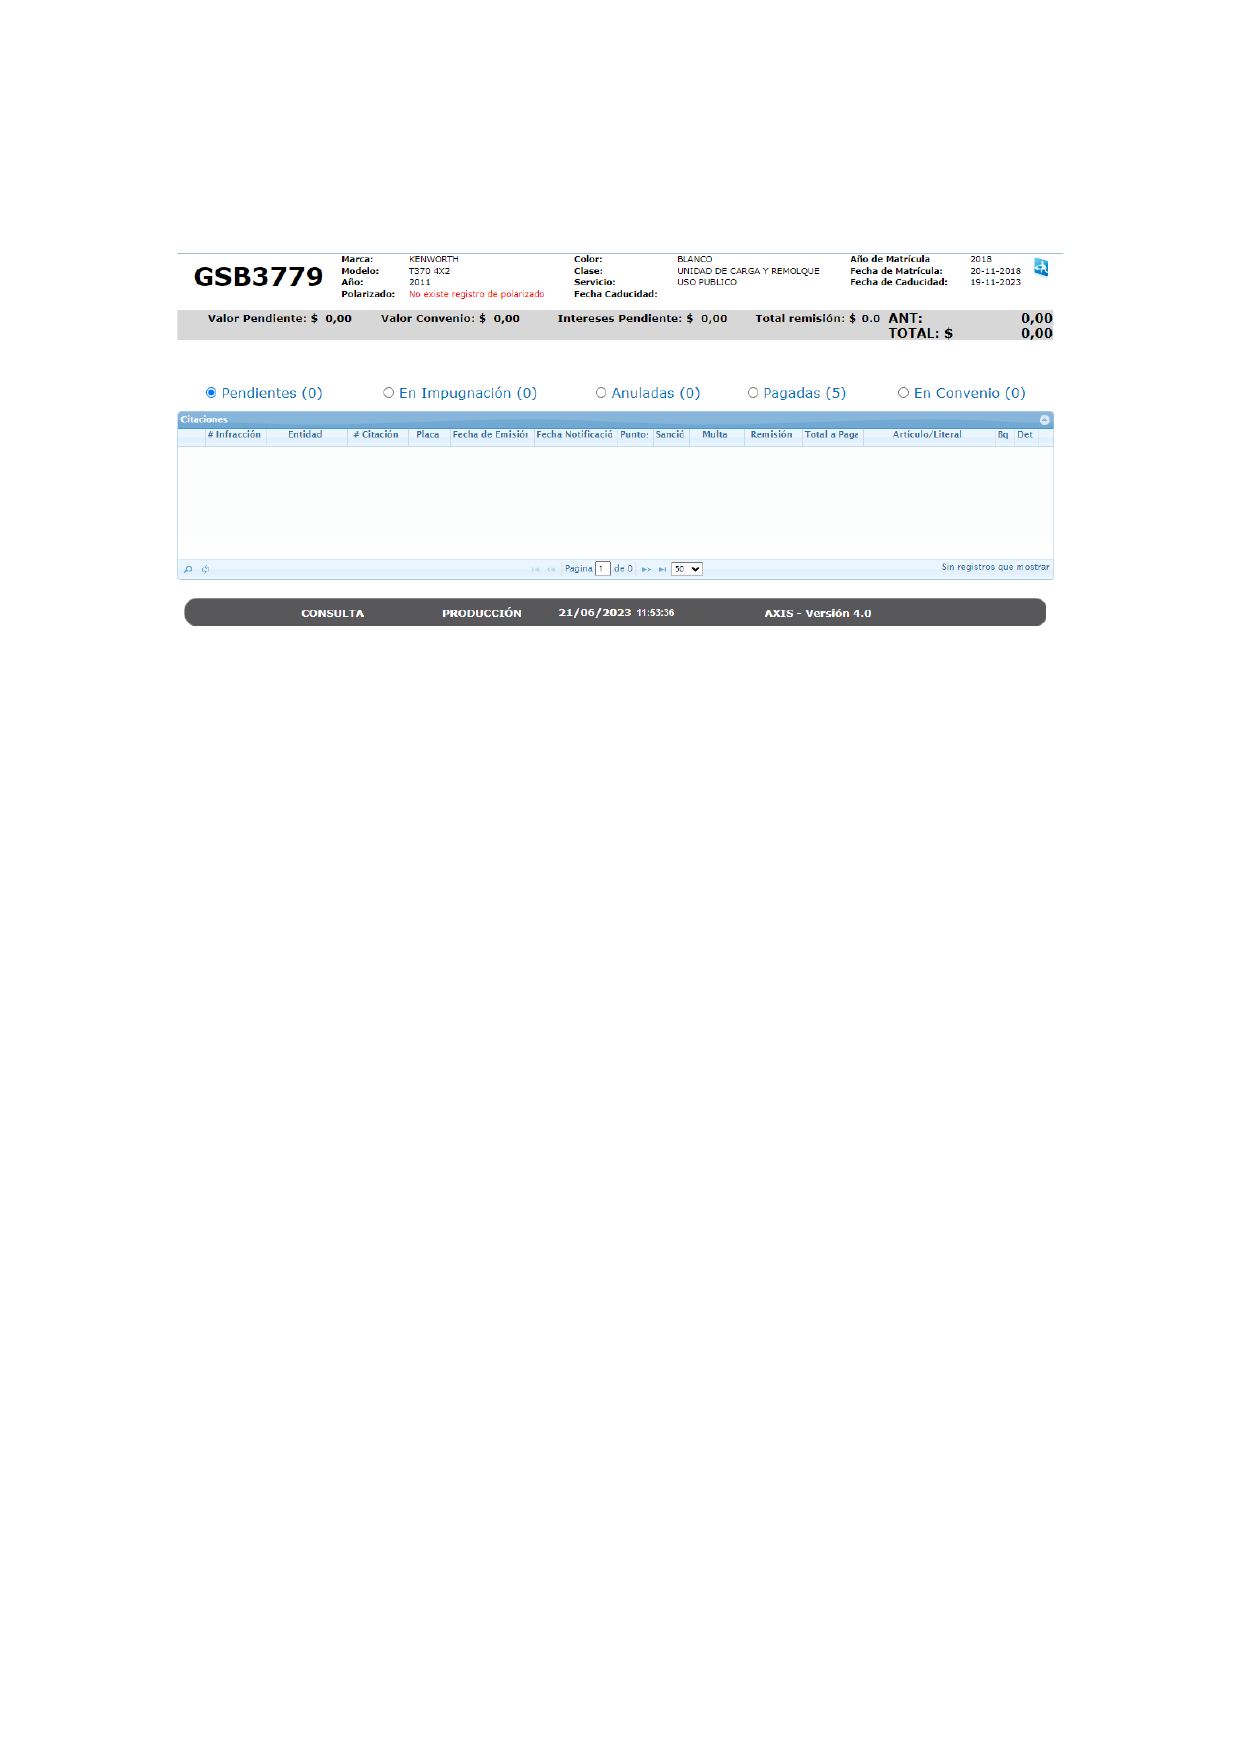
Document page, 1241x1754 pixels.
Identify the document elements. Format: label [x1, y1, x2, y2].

picture [177, 253, 1064, 632]
